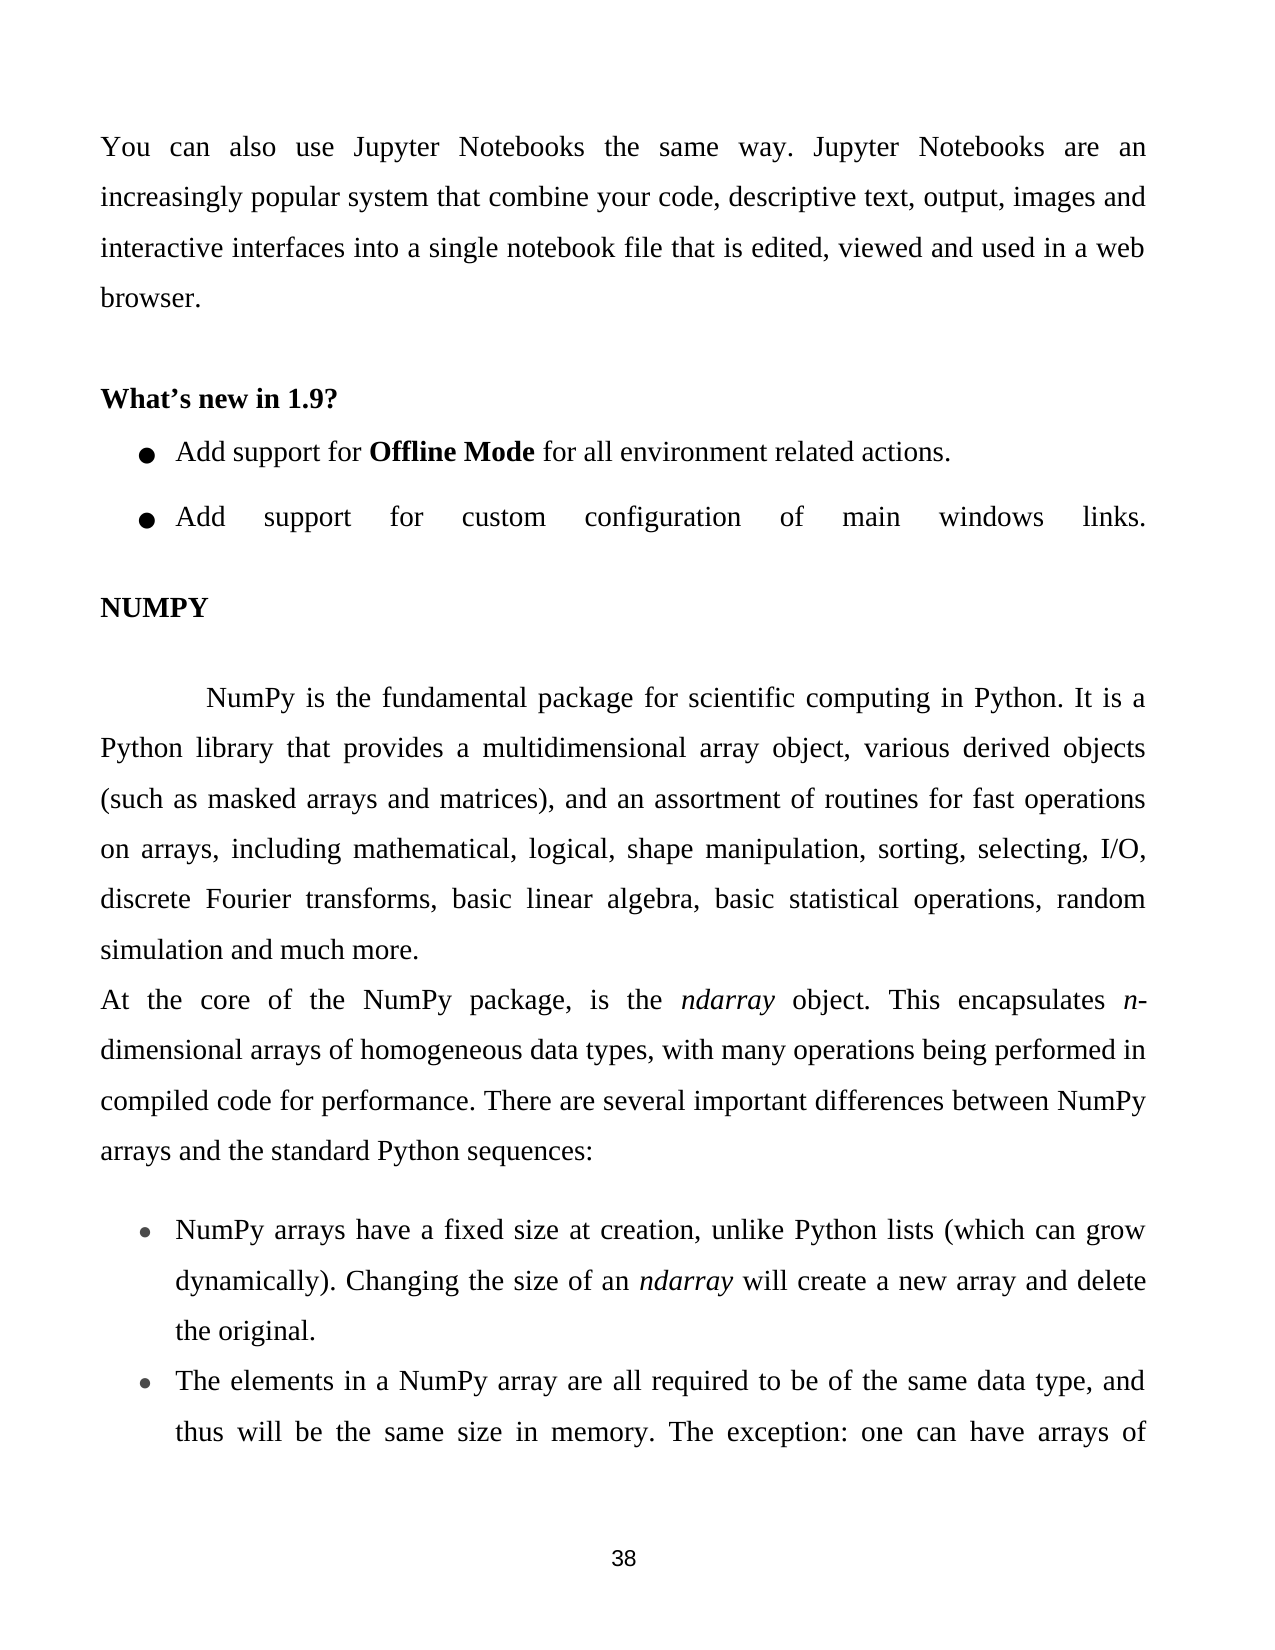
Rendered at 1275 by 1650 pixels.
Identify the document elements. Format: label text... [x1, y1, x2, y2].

list NumPy arrays have a fixed size at creation, unlike Python lists (which can grow dynamically). Changing the size of an ndarray will create a new array and delete the original. [138, 1212, 1147, 1347]
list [138, 1363, 1147, 1447]
text NUMPY [100, 590, 1147, 624]
text What’s new in 1.9? [100, 381, 1147, 414]
list Add support for Offline Mode for all environment related actions. [138, 431, 1147, 474]
text At the core of the NumPy package, is the ndarray object. This encapsulates n-dimensional arrays of homogeneous data types, with many operations being performed in compiled code for performance. There are several important differences between NumPy arrays and the standard Python sequences: [100, 982, 1147, 1167]
text NumPy is the fundamental package for scientific computing in Python. It is a Python library that provides a multidimensional array object, various derived objects (such as masked arrays and matrices), and an assortment of routines for fast operations on arrays, including mathematical, logical, shape manipulation, sorting, selecting, I/O, discrete Fourier transforms, basic linear algebra, basic statistical operations, random simulation and much more. [100, 680, 1147, 965]
text You can also use Jupyter Notebooks the same way. Jupyter Notebooks are an increasingly popular system that combine your code, descriptive text, output, images and interactive interfaces into a single notebook file that is edited, viewed and used in a web browser. [100, 129, 1147, 314]
list Add support for custom configuration of main windows links. [138, 495, 1147, 577]
